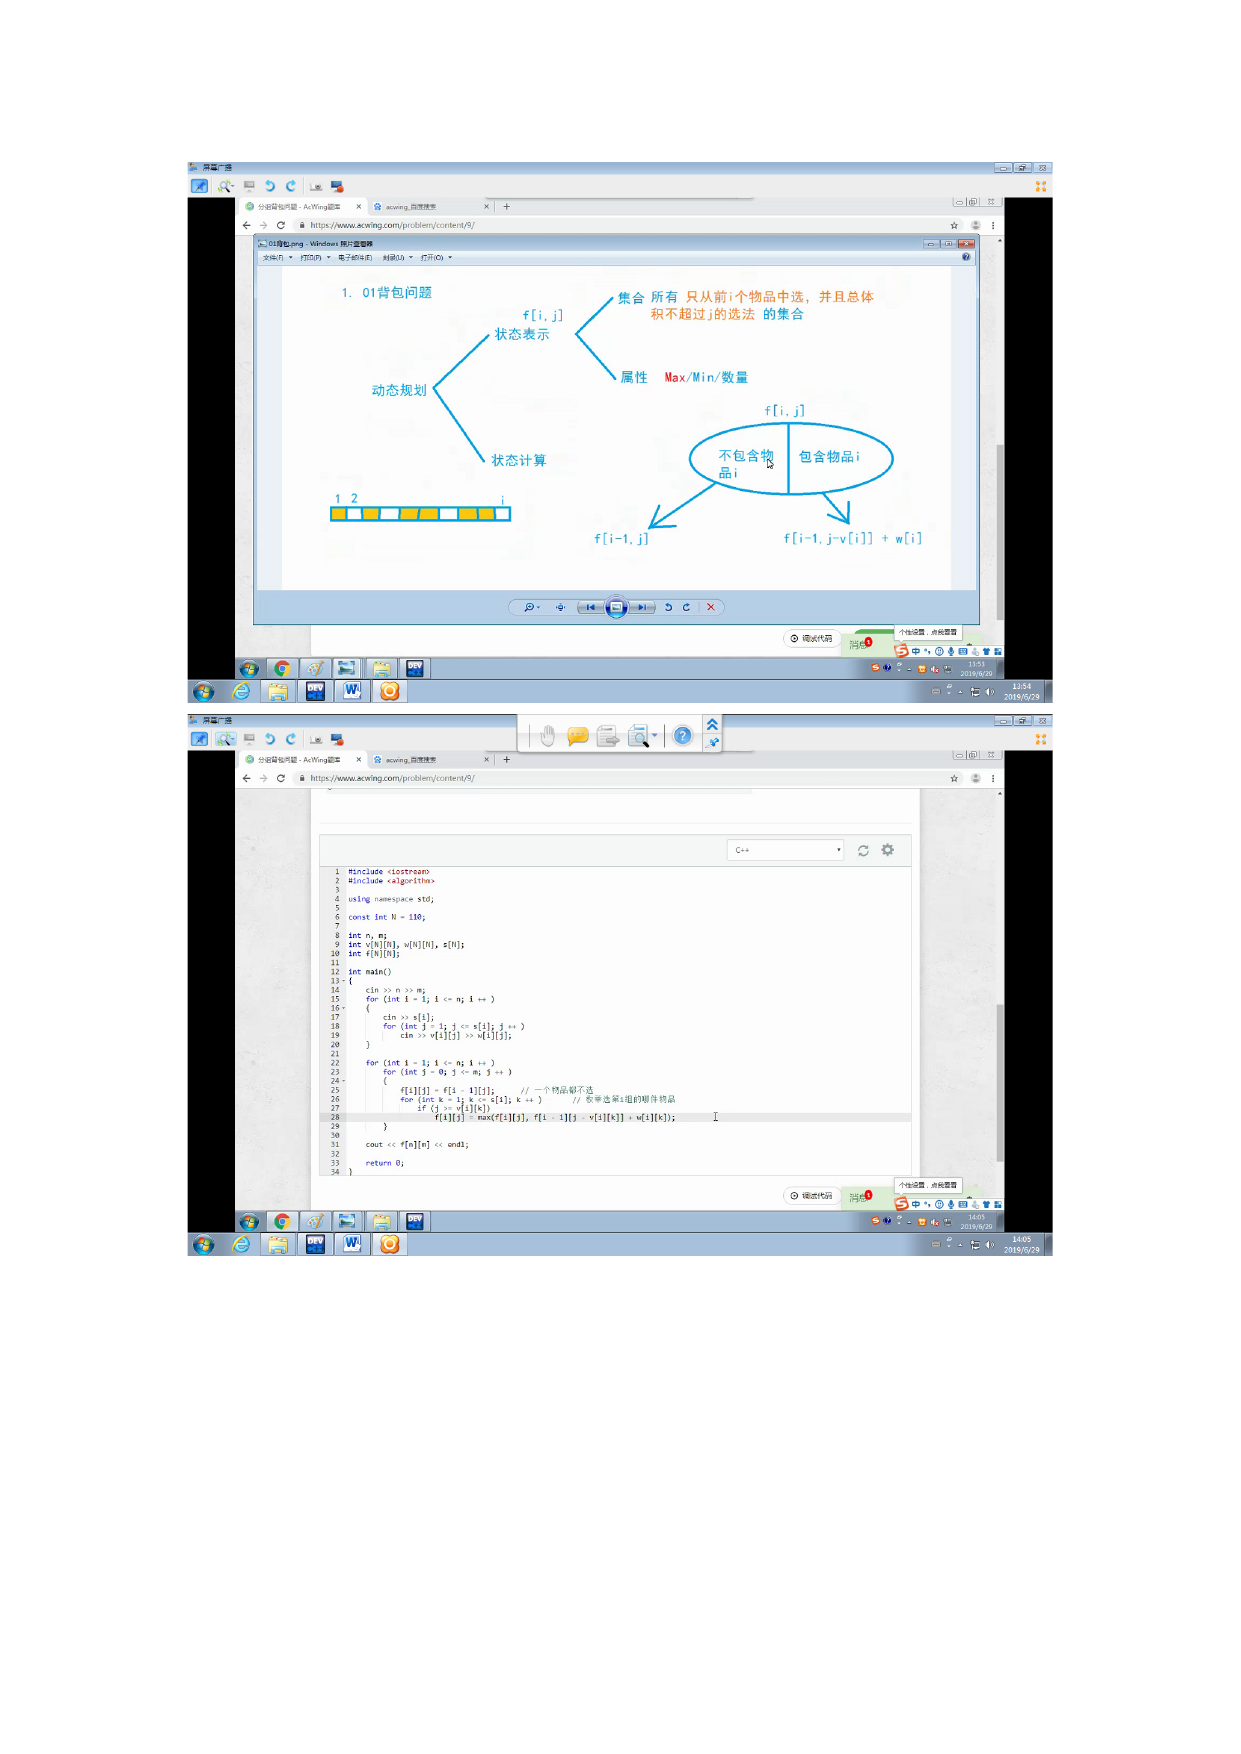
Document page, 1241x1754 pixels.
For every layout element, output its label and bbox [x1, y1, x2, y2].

picture [187, 714, 1053, 1256]
picture [187, 162, 1053, 703]
